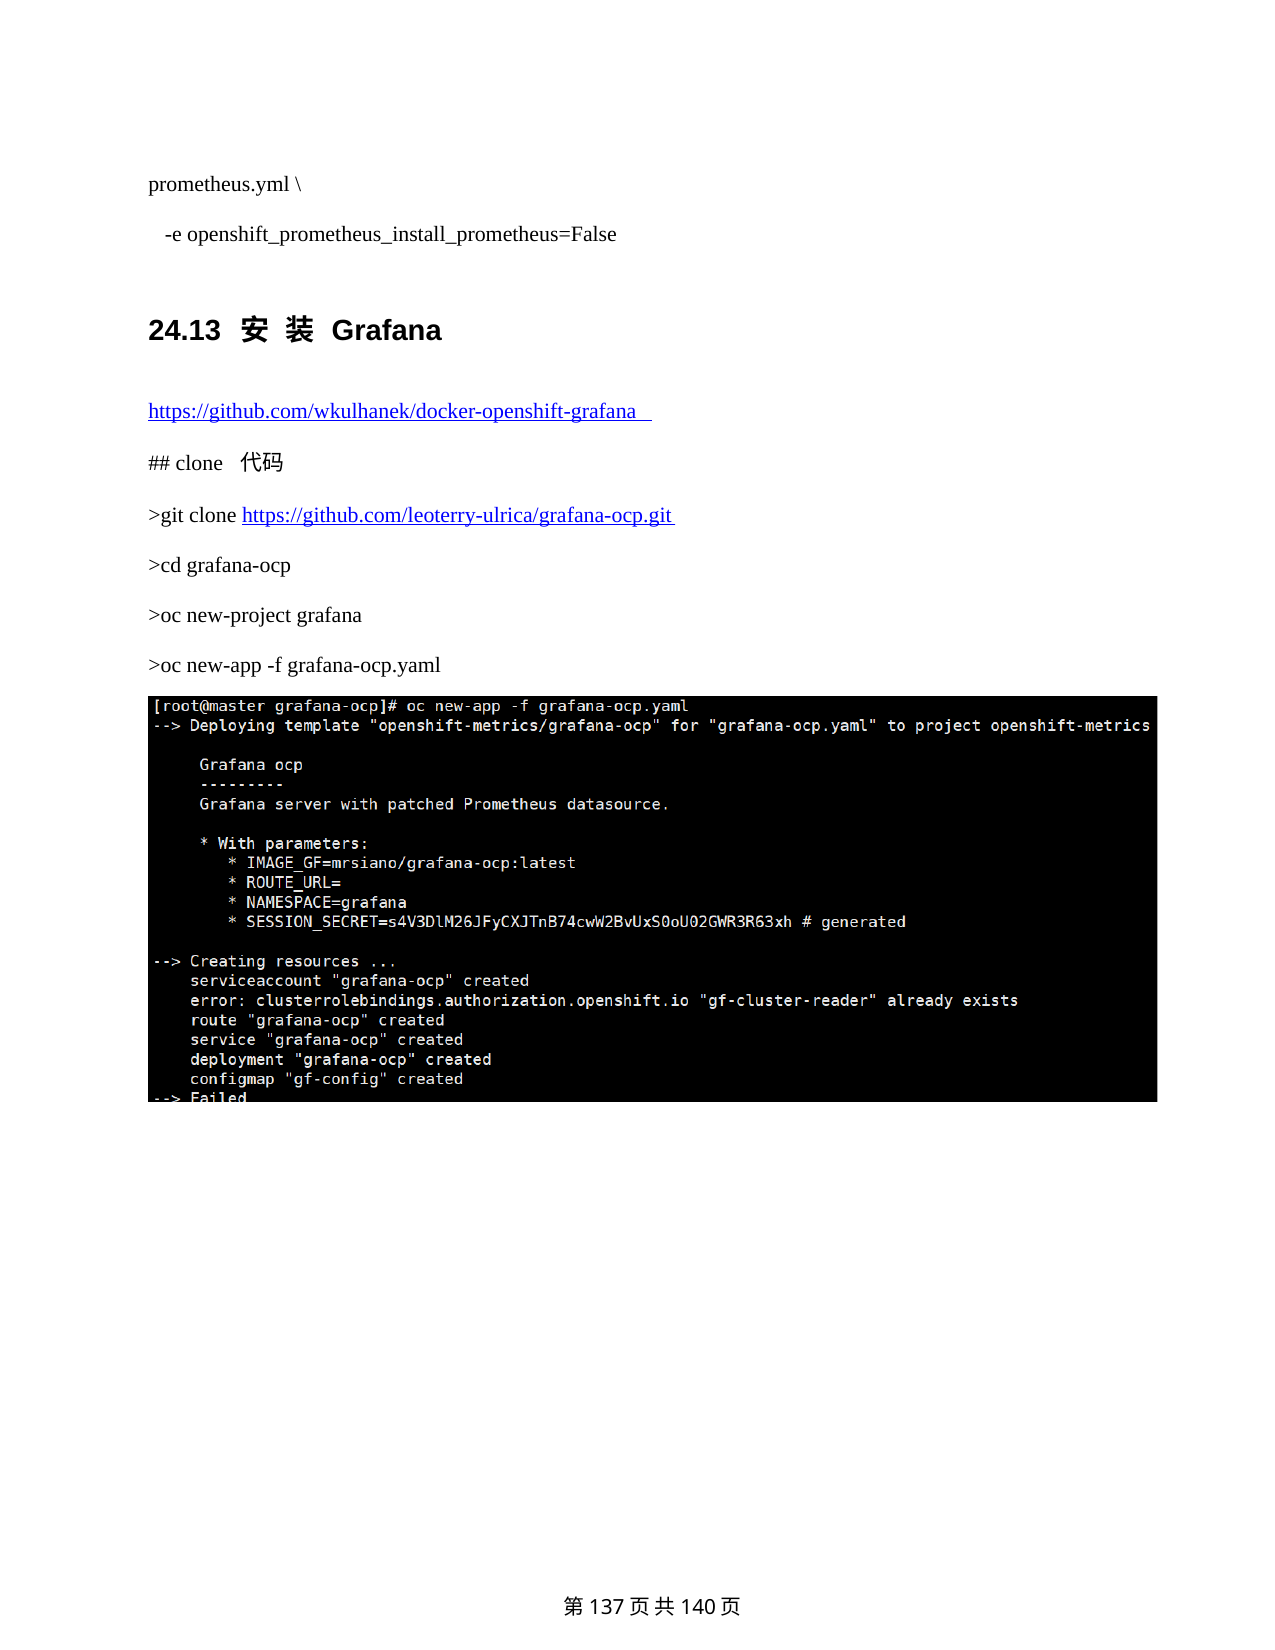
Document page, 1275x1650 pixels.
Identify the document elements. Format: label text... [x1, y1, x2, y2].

text >cd grafana-ocp [148, 546, 1156, 583]
text >git clone https://github.com/leoterry-ulrica/grafana-ocp.git [148, 496, 1156, 533]
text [148, 165, 1156, 202]
text -e openshift_prometheus_install_prometheus=False [148, 215, 1156, 252]
subtitle 安装Grafana [148, 290, 1156, 365]
text https://github.com/wkulhanek/docker-openshift-grafana [148, 392, 1156, 430]
text >oc new-app -f grafana-ocp.yaml [148, 646, 1156, 684]
text ## clone代码 [148, 442, 1156, 480]
picture [148, 696, 1158, 1102]
text >oc new-project grafana [148, 596, 1156, 633]
